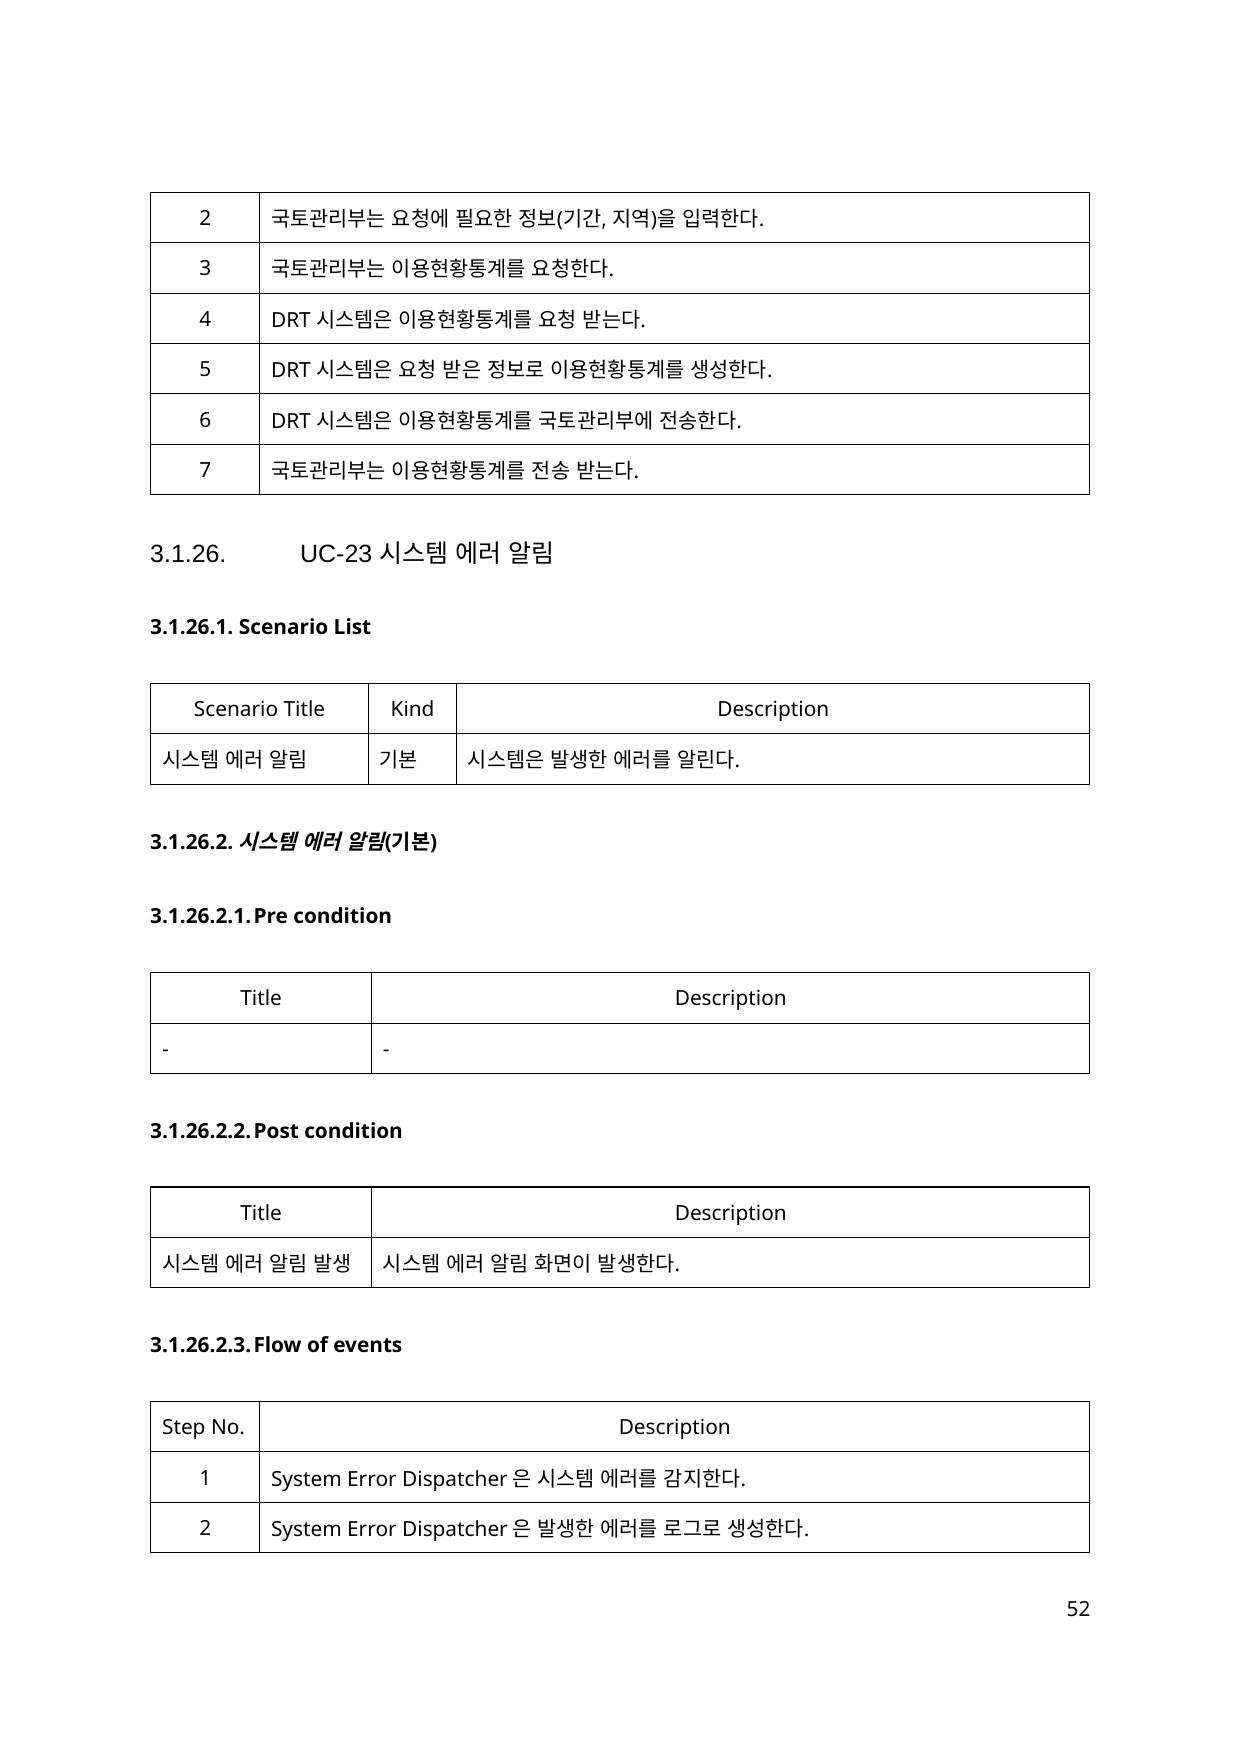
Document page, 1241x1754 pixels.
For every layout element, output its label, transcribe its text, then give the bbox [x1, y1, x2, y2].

table_cell 3 [151, 243, 259, 292]
table_cell DRT 시스템은 이용현황통계를 국토관리부에 전송한다. [260, 394, 1089, 444]
table_cell 2 [151, 193, 259, 242]
table_cell System Error Dispatcher은 발생한 에러를 로그로 생성한다. [260, 1503, 1089, 1552]
table_header Step No. [151, 1402, 259, 1451]
table_cell 시스템 에러 알림 화면이 발생한다. [372, 1238, 1089, 1287]
subtitle Scenario List [150, 608, 1090, 645]
table_cell 시스템은 발생한 에러를 알린다. [457, 734, 1089, 783]
table_cell 2 [151, 1503, 259, 1552]
table_cell 국토관리부는 요청에 필요한 정보(기간, 지역)을 입력한다. [260, 193, 1089, 242]
table_cell 4 [151, 294, 259, 343]
table_cell - [151, 1024, 371, 1073]
table_header Scenario Title [151, 684, 368, 733]
table_cell 7 [151, 445, 259, 494]
table_cell DRT 시스템은 이용현황통계를 요청 받는다. [260, 294, 1089, 343]
table_cell 시스템 에러 알림 발생 [151, 1238, 371, 1287]
table_header Description [372, 973, 1089, 1022]
subtitle Flow of events [150, 1326, 1090, 1363]
table_cell - [372, 1024, 1089, 1073]
subtitle 시스템 에러 알림(기본) [150, 822, 1090, 859]
table_header Description [372, 1188, 1089, 1237]
table_cell 국토관리부는 이용현황통계를 전송 받는다. [260, 445, 1089, 494]
table_cell 국토관리부는 이용현황통계를 요청한다. [260, 243, 1089, 292]
table_header Description [260, 1402, 1089, 1451]
table_cell 기본 [369, 734, 456, 783]
table_header Title [151, 1188, 371, 1237]
table_cell 시스템 에러 알림 [151, 734, 368, 783]
table_cell 1 [151, 1452, 259, 1502]
table_cell 5 [151, 344, 259, 393]
table_cell System Error Dispatcher은 시스템 에러를 감지한다. [260, 1452, 1089, 1502]
table_cell 6 [151, 394, 259, 444]
table_header Kind [369, 684, 456, 733]
table_header Title [151, 973, 371, 1022]
table_header Description [457, 684, 1089, 733]
subtitle Post condition [150, 1111, 1090, 1149]
table_cell DRT 시스템은 요청 받은 정보로 이용현황통계를 생성한다. [260, 344, 1089, 393]
subtitle UC-23 시스템 에러 알림 [150, 533, 1090, 570]
subtitle Pre condition [150, 897, 1090, 934]
